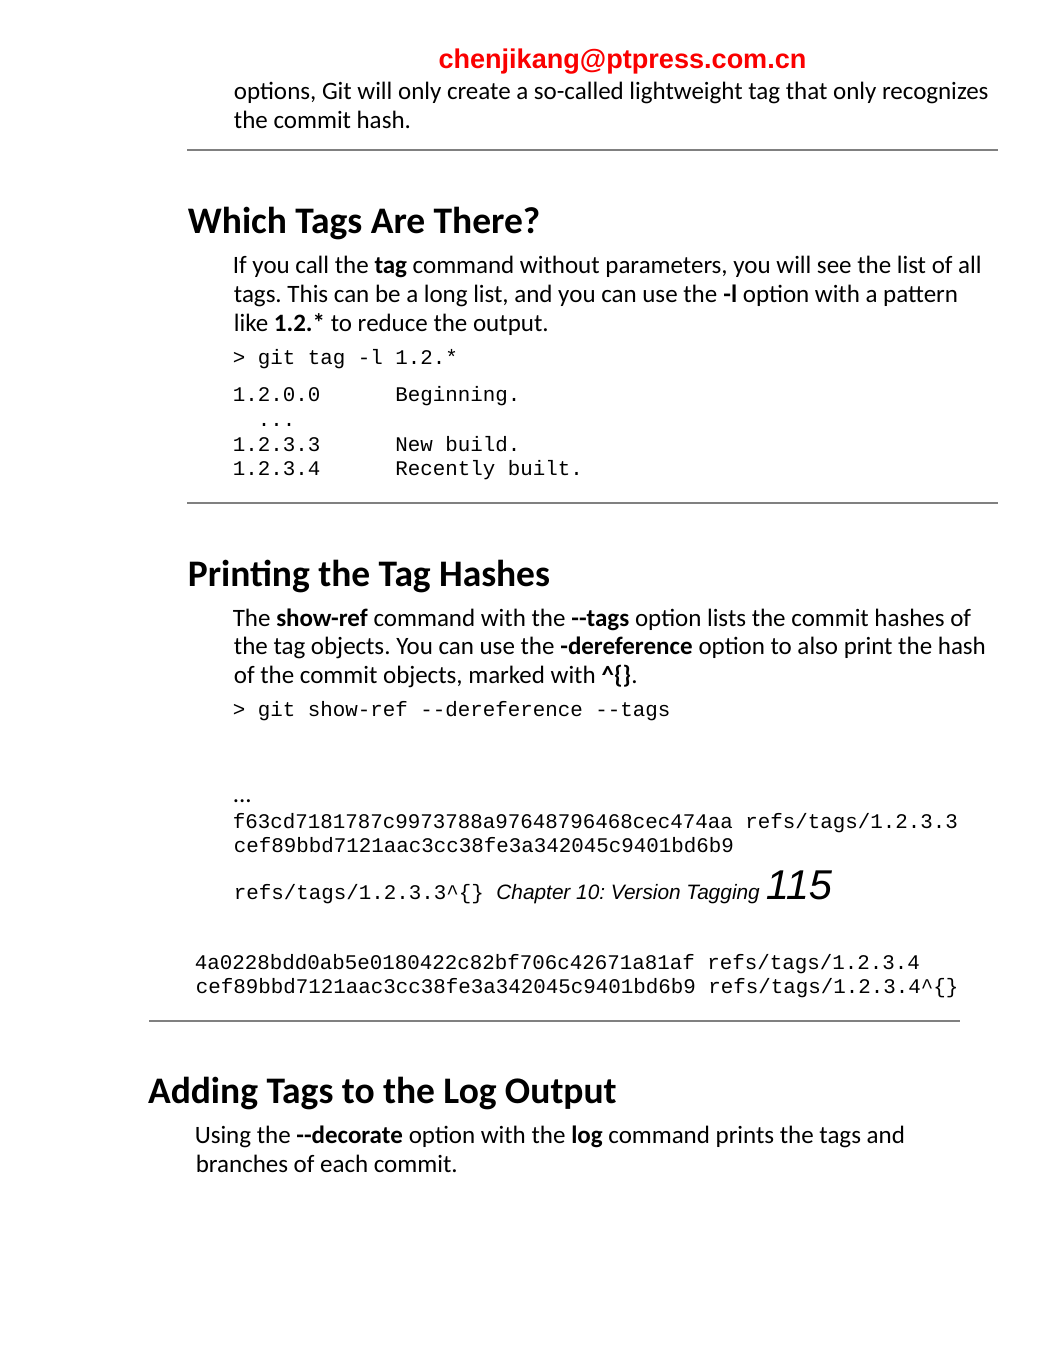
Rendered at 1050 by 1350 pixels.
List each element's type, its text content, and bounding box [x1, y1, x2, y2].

text 4a0228bdd0ab5e0180422c82bf706c42671a81af refs/tags/1.2.3.4 cef89bbd7121aac3cc38fe3a342045c9401bd6b9 refs/tags/1.2.3.4^{} [194, 952, 988, 1000]
text If you call the tag command without parameters, you will see the list of all tags. This can be a long list, and you can use the -l option with a pattern like 1.2.* to reduce the output. [233, 251, 996, 338]
subtitle Printing the Tag Hashes [188, 549, 955, 595]
subtitle Adding Tags to the Log Output [148, 1067, 955, 1113]
text 1.2.0.0 Beginning. [233, 384, 988, 408]
text 1.2.3.4 Recently built. [233, 458, 988, 482]
text The show-ref command with the --tags option lists the commit hashes of the tag objects. You can use the -dereference option to also print the hash of the commit objects, marked with ^{}. [233, 603, 996, 690]
text 1.2.3.3 New build. [233, 434, 988, 457]
text ... [233, 409, 988, 433]
text ... [233, 779, 996, 808]
text Which Tags Are There? [188, 197, 998, 243]
text > git show-ref --dereference --tags [233, 699, 988, 723]
text Using the --decorate option with the log command prints the tags and branches of each commit. [194, 1121, 941, 1179]
text > git tag -l 1.2.* [233, 347, 988, 370]
text f63cd7181787c9973788a97648796468cec474aa refs/tags/1.2.3.3 cef89bbd7121aac3cc38fe3a342045c9401bd6b9 refs/tags/1.2.3.3^{} Chapter 10: Version Tagging 115 [233, 811, 988, 908]
